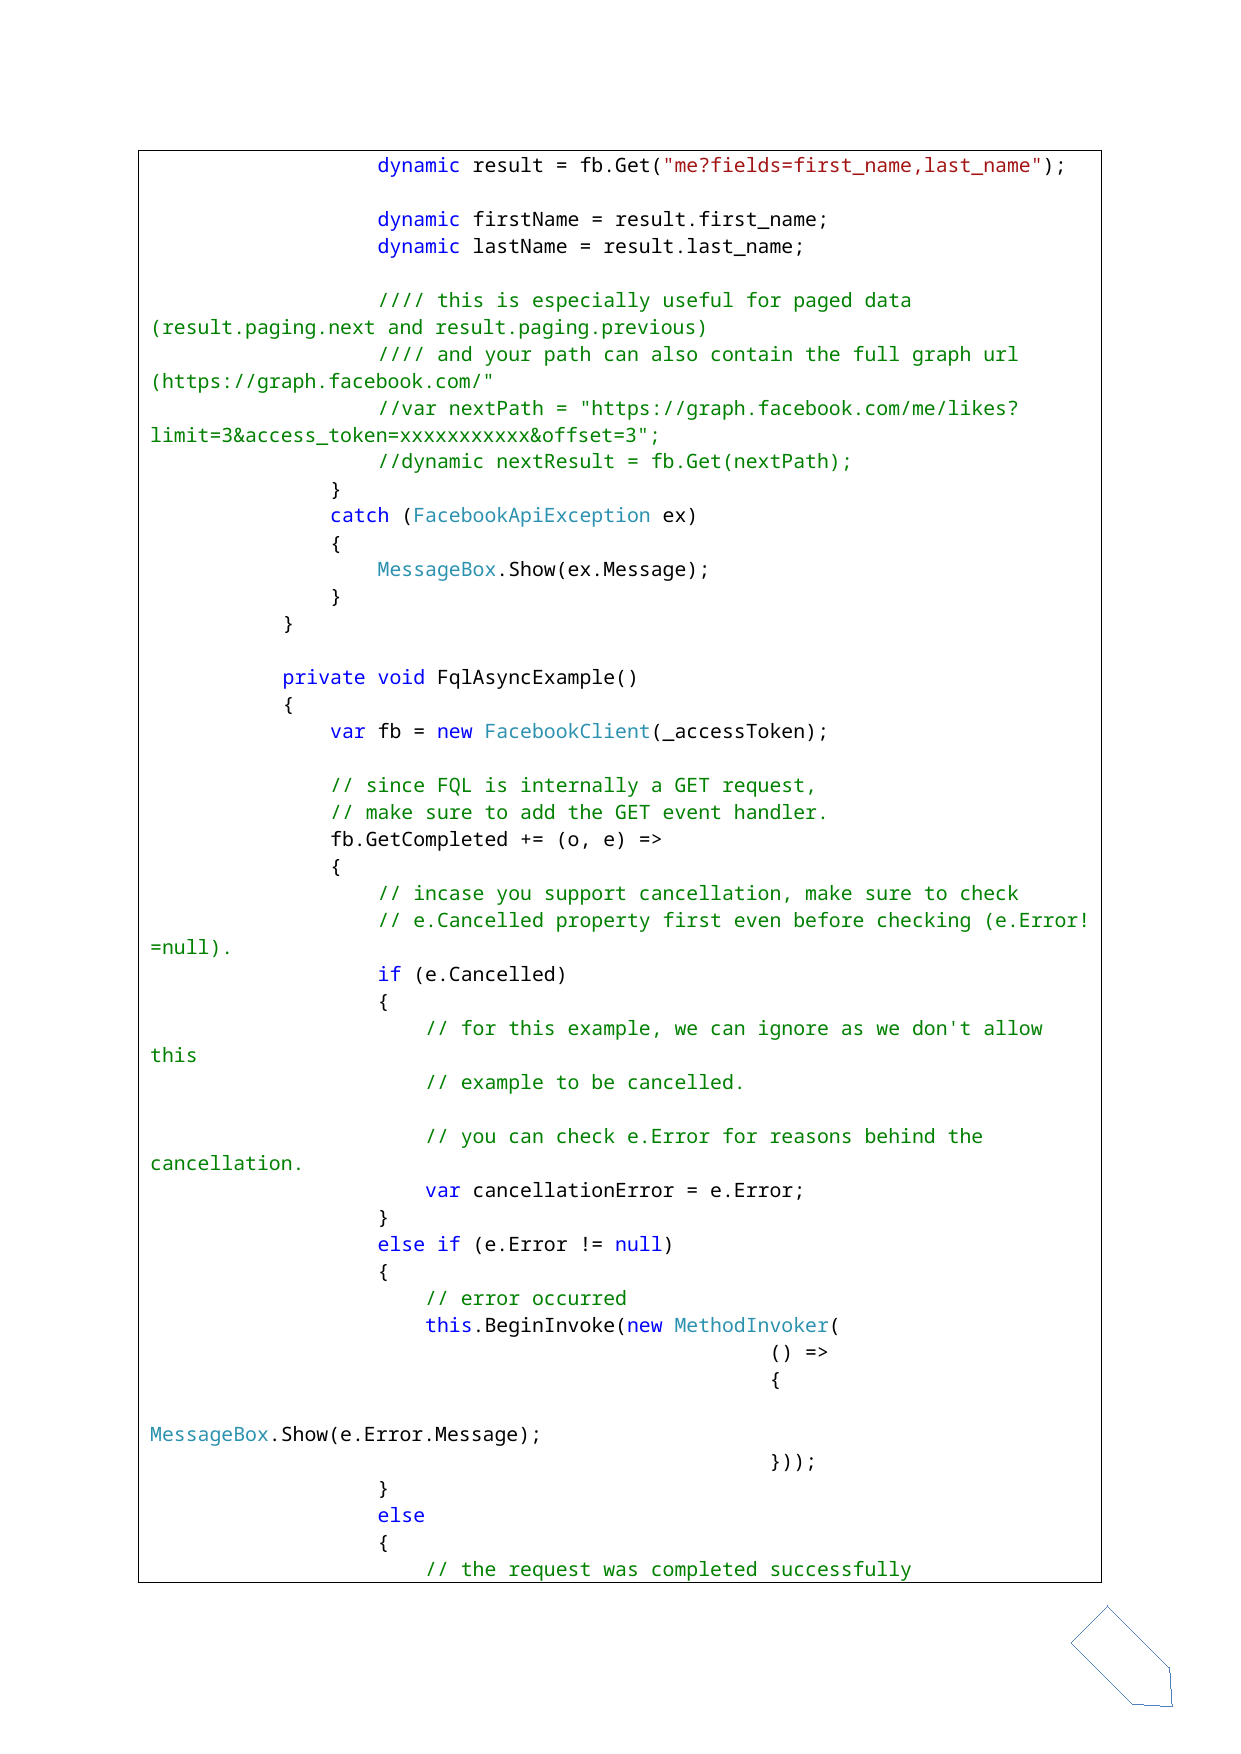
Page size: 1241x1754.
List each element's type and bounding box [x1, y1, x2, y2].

table_cell [139, 151, 1101, 1582]
